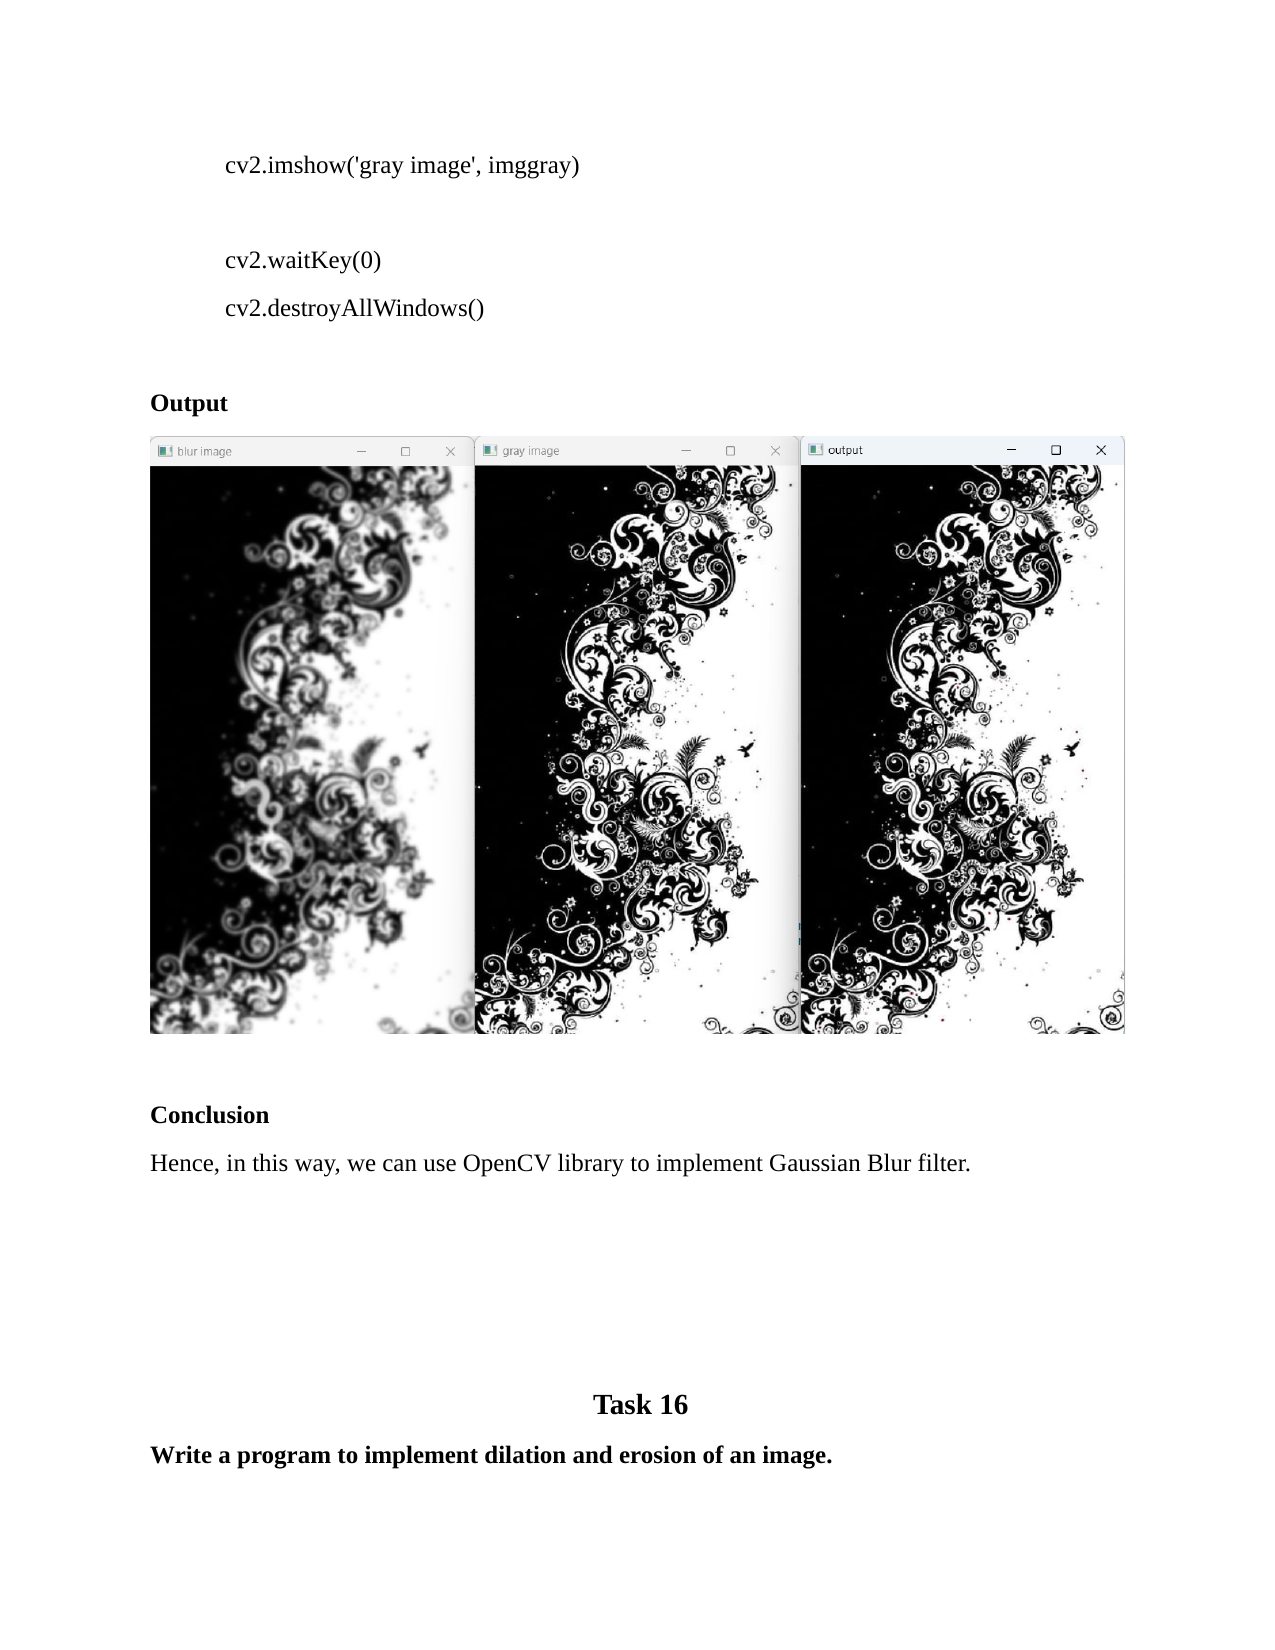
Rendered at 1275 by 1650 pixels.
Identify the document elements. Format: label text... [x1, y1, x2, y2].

text Conclusion [150, 1101, 1125, 1129]
text cv2.imshow('gray image', imggray) [225, 150, 1125, 179]
text Output [150, 388, 1125, 417]
text Hence, in this way, we can use OpenCV library to implement Gaussian Blur filter. [150, 1148, 1125, 1177]
picture [150, 436, 1125, 1034]
text Write a program to implement dilation and erosion of an image. [150, 1440, 1125, 1468]
text cv2.destroyAllWindows() [225, 293, 1125, 322]
text Task 16 [150, 1387, 1125, 1420]
text cv2.waitKey(0) [225, 245, 1125, 274]
